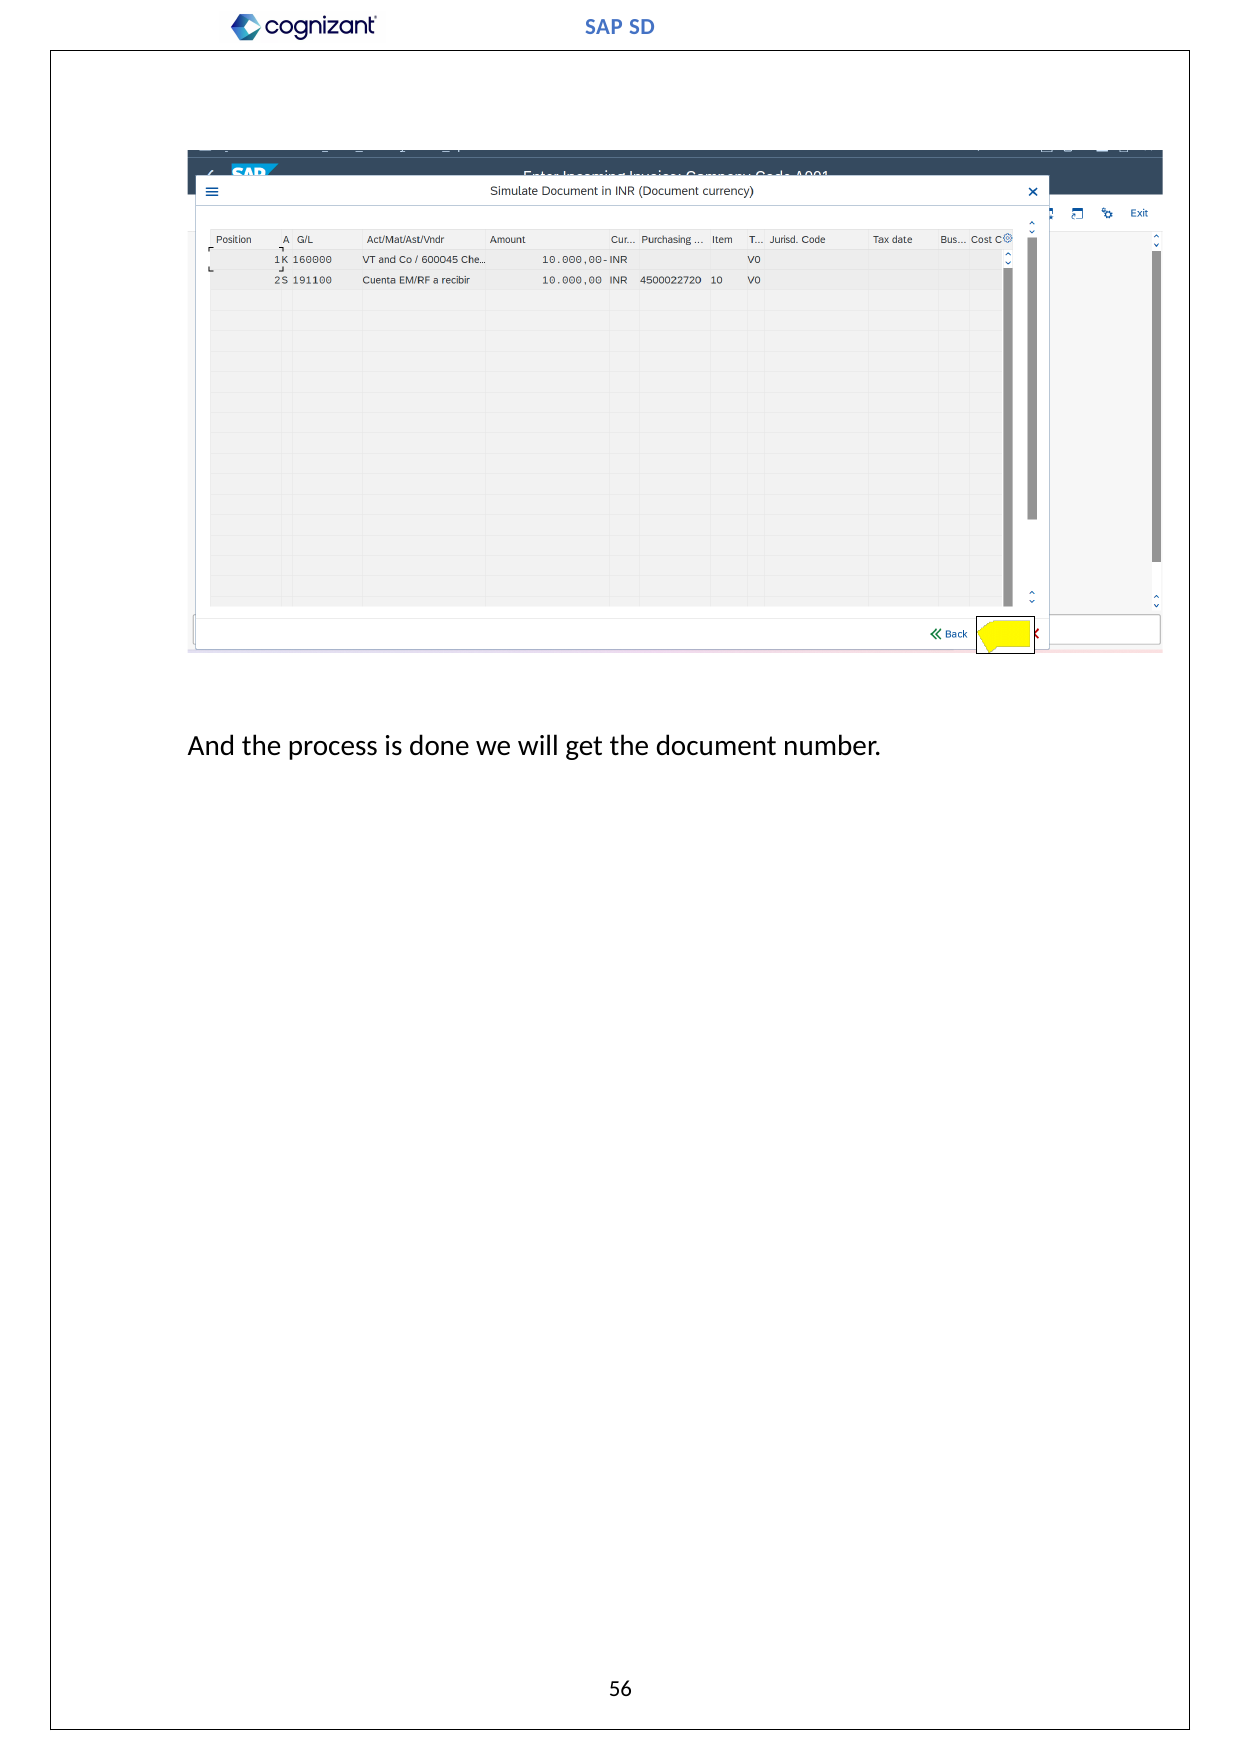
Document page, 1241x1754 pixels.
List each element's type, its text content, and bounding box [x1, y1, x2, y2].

picture [977, 617, 1034, 653]
picture [219, 11, 387, 43]
picture [187, 150, 1163, 653]
text And the process is done we will get the document number. [187, 727, 1090, 762]
